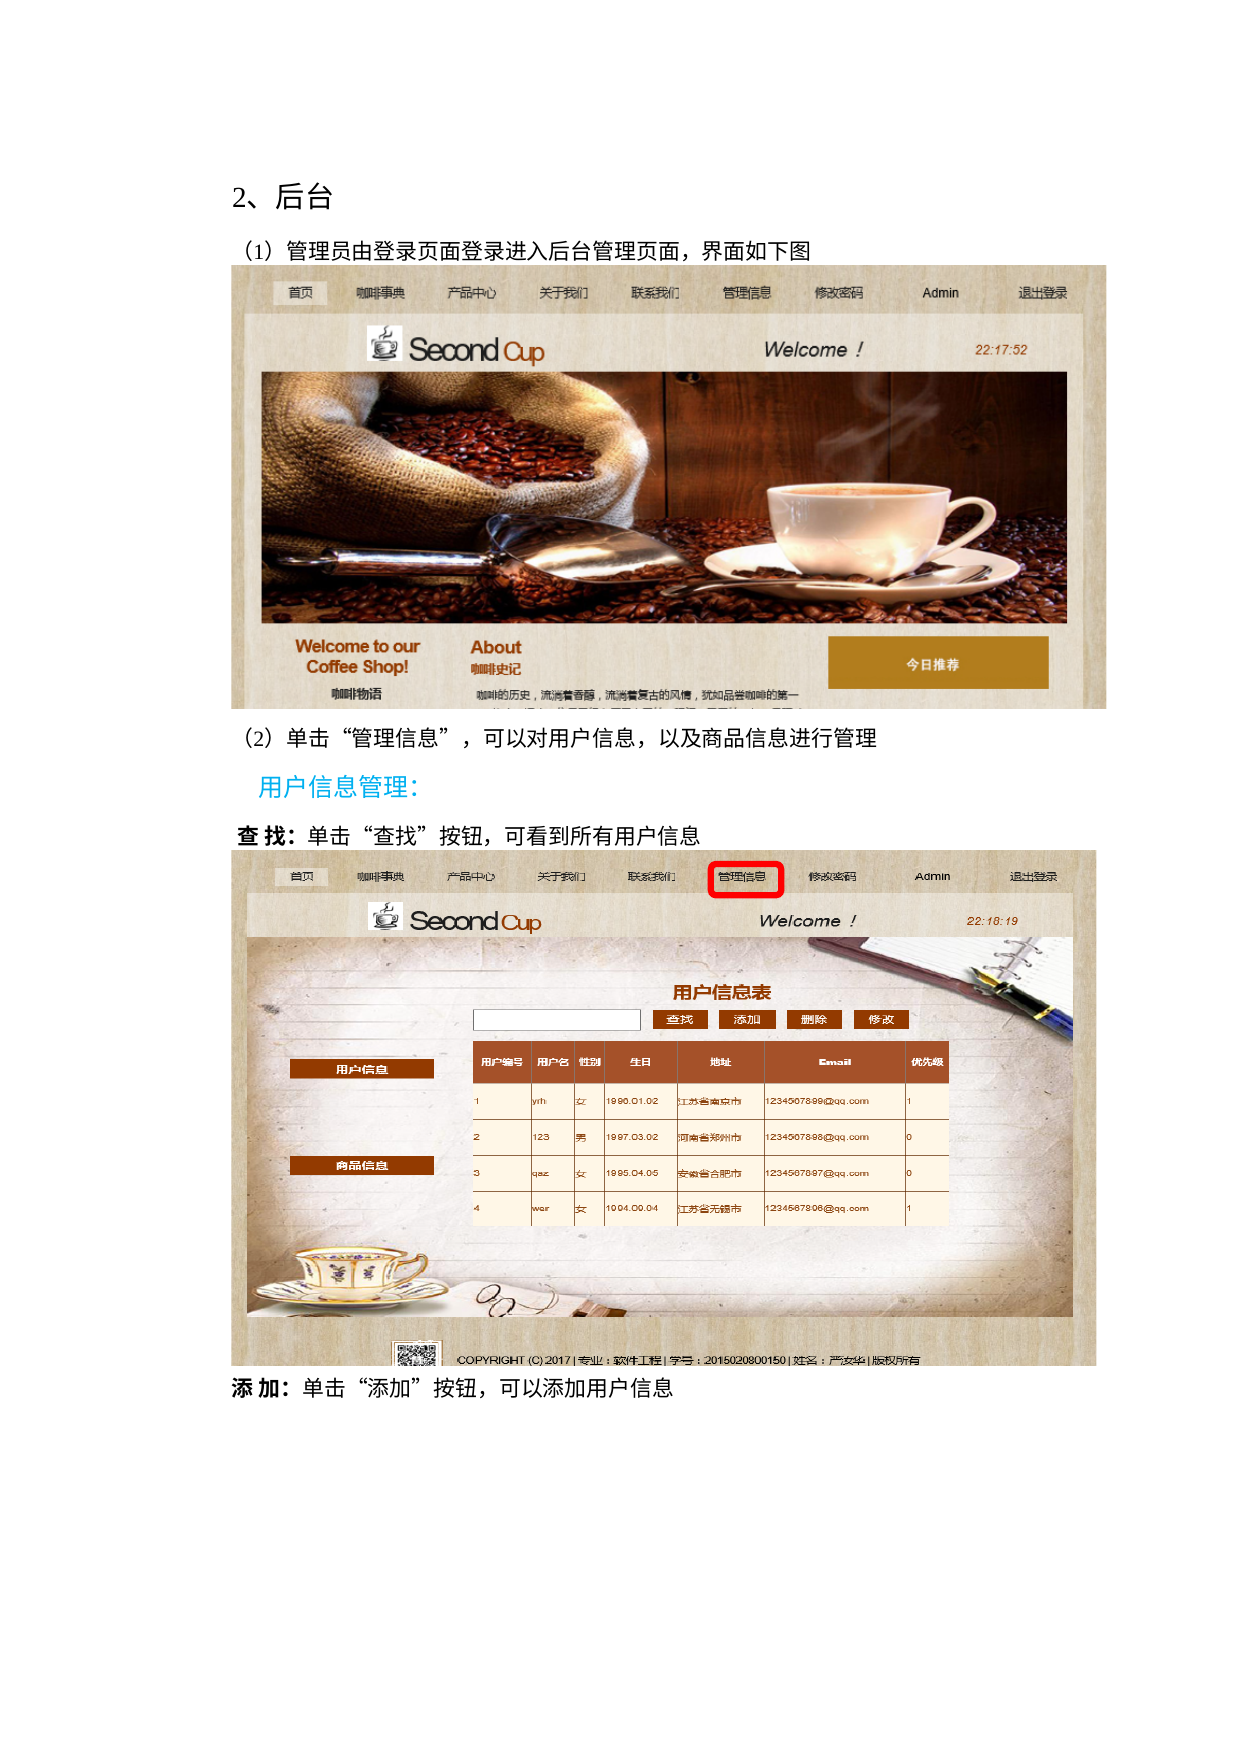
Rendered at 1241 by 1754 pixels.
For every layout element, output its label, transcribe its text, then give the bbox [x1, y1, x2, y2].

subtitle 2、后台 [187, 162, 1053, 227]
text 查 找：单击“查找”按钮，可看到所有用户信息 [187, 818, 1053, 851]
picture [231, 850, 1097, 1366]
text （1）管理员由登录页面登录进入后台管理页面，界面如下图 [187, 233, 1053, 266]
picture [231, 265, 1107, 709]
text （2）单击“管理信息”，可以对用户信息，以及商品信息进行管理 [187, 721, 1053, 753]
text 添 加：单击“添加”按钮，可以添加用户信息 [187, 1371, 1053, 1403]
text 用户信息管理： [187, 753, 1053, 818]
